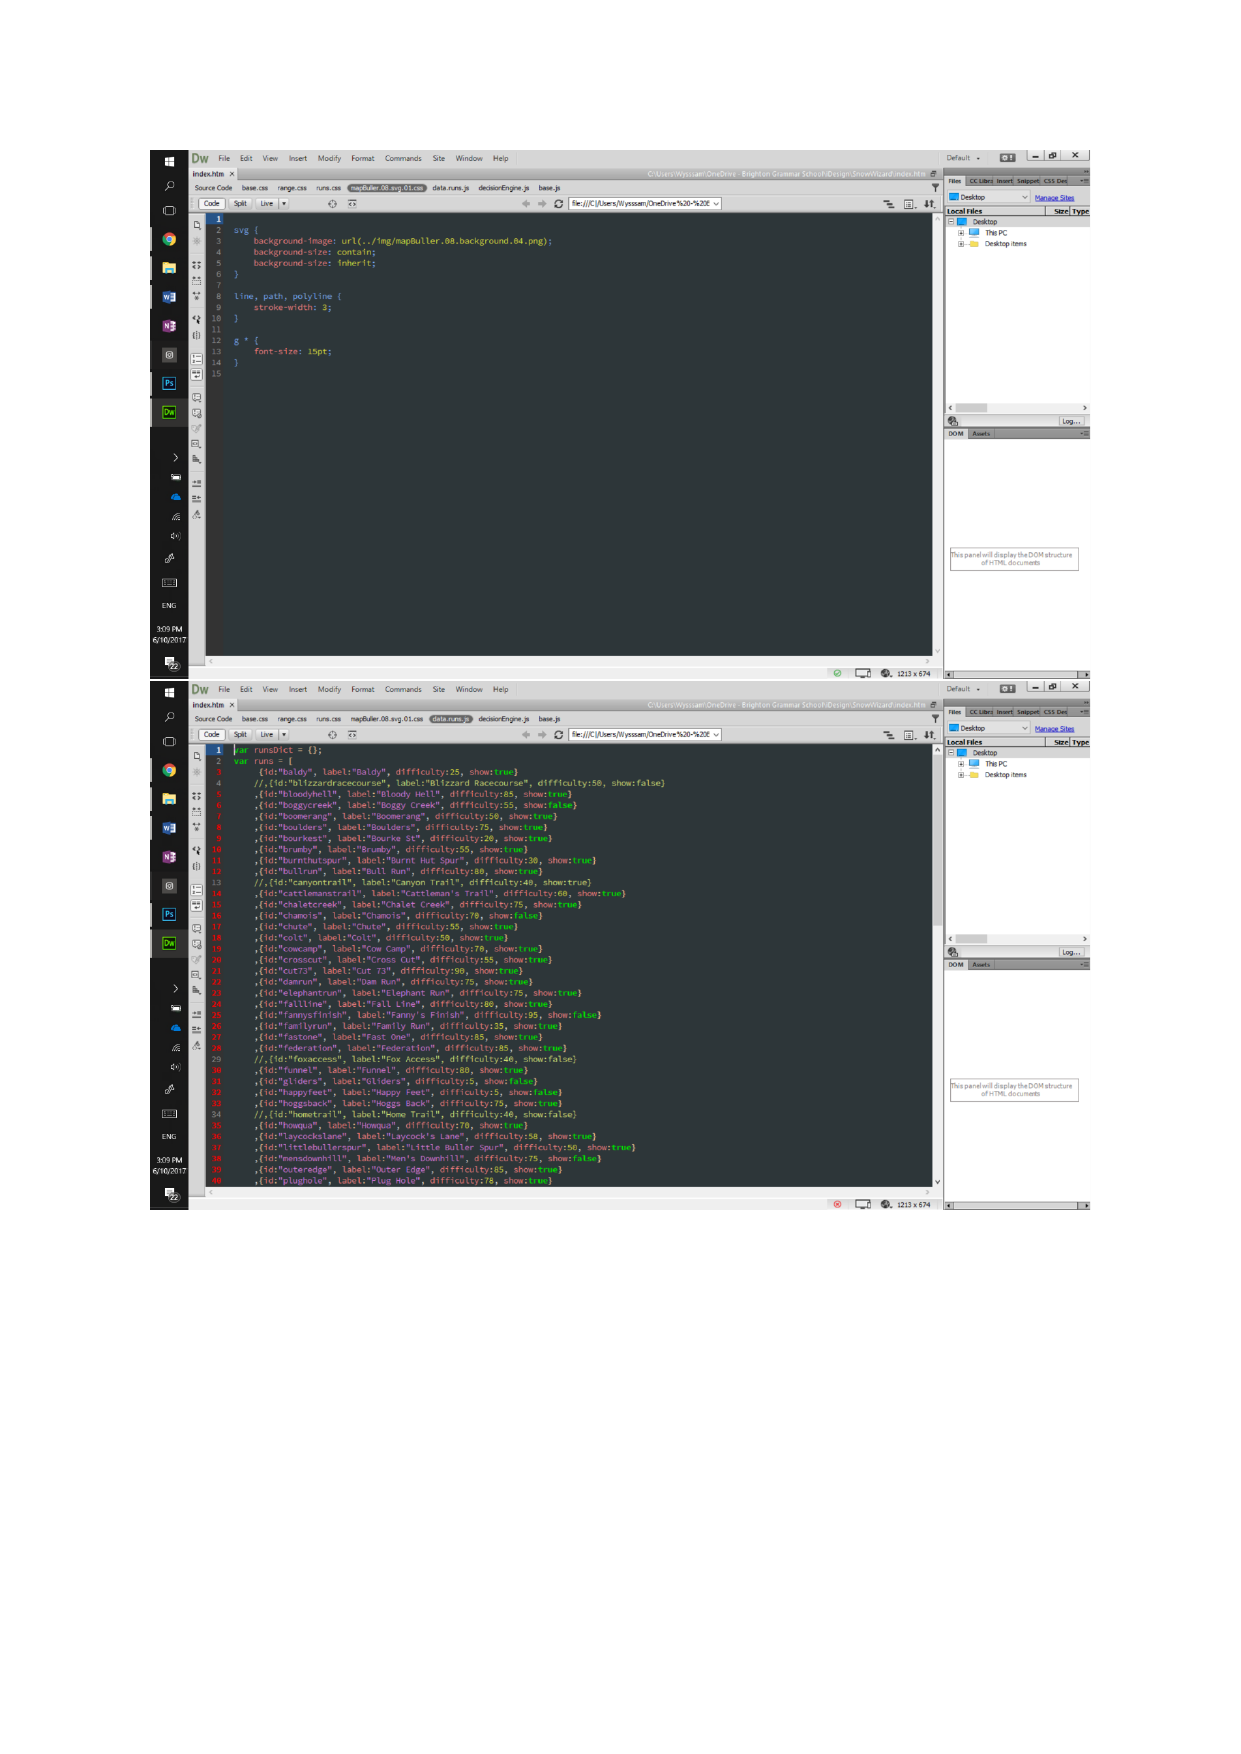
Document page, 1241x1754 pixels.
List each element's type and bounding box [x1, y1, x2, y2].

picture [150, 681, 1091, 1210]
picture [150, 150, 1091, 679]
